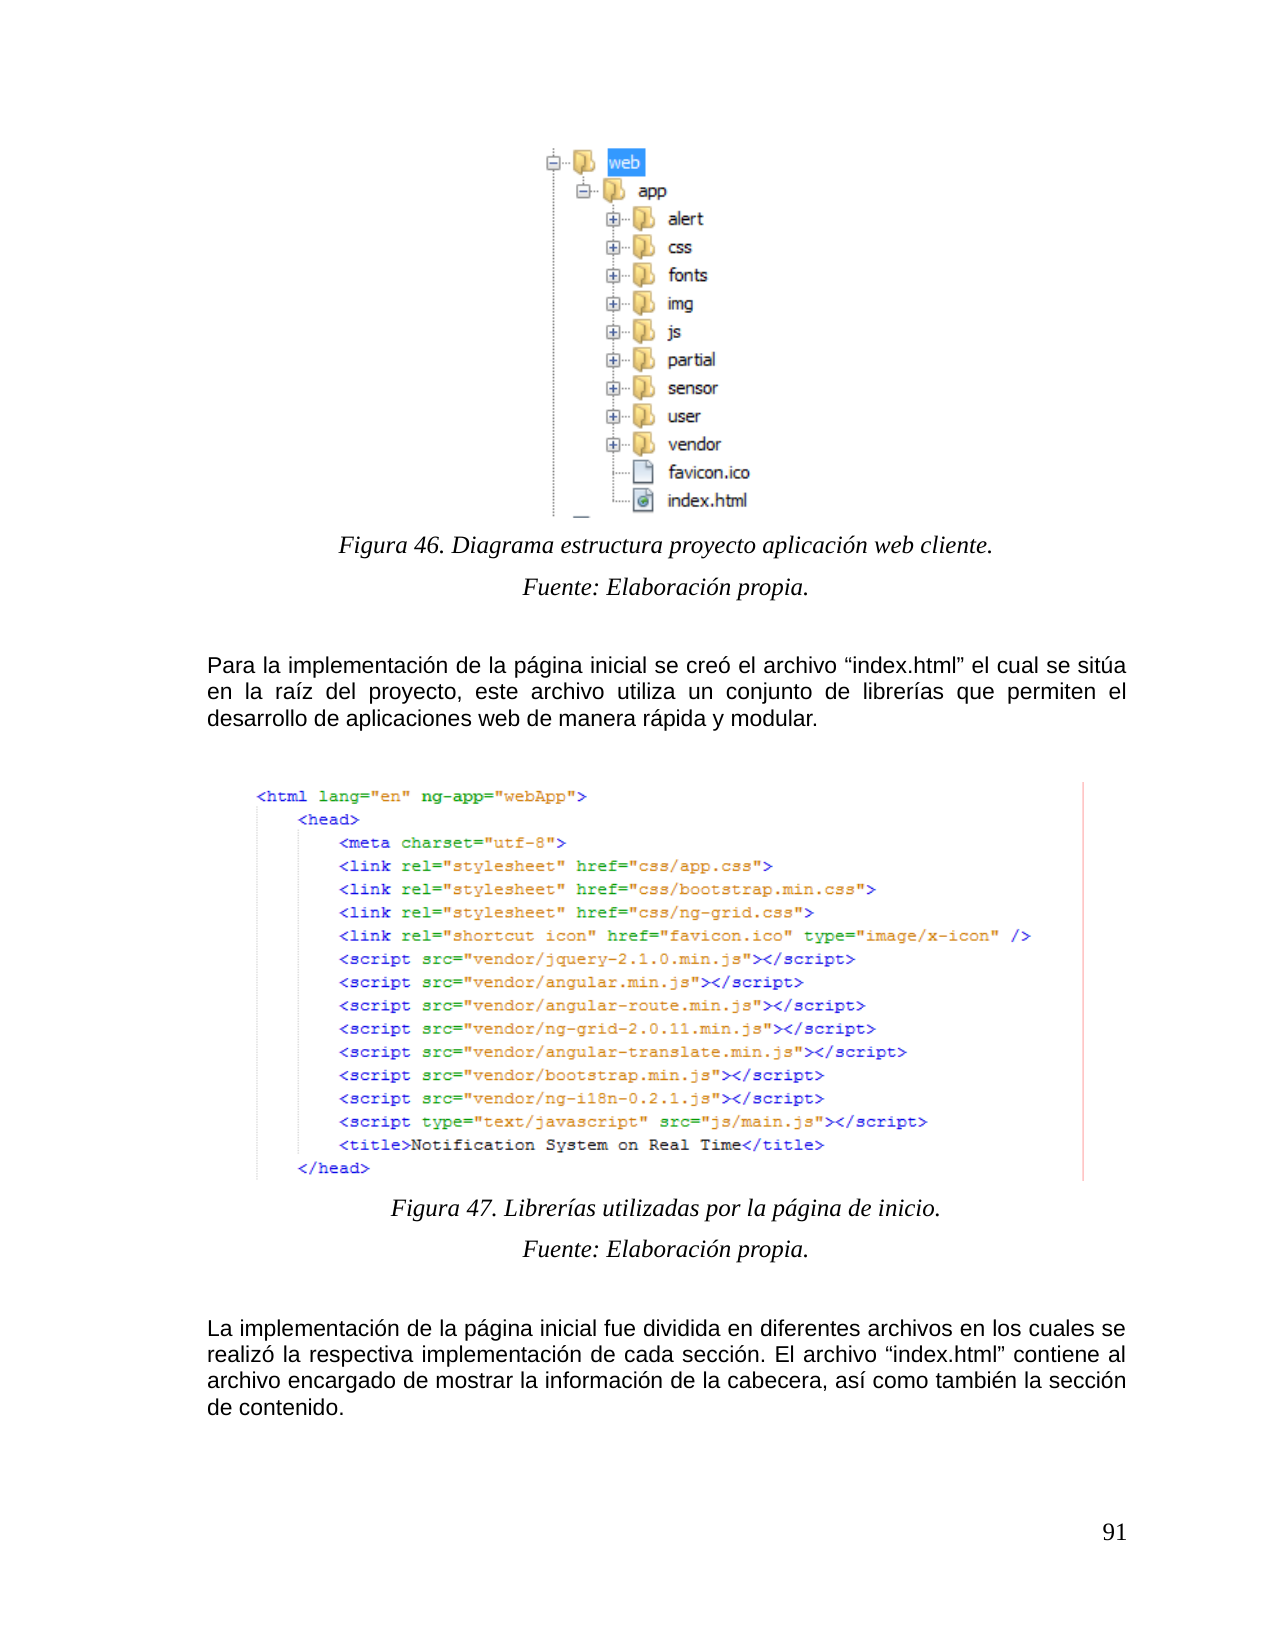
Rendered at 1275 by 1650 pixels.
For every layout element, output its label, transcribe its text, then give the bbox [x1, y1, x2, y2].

text Fuente: Elaboración propia. [207, 1234, 1127, 1263]
picture [250, 782, 1084, 1181]
text Para la implementación de la página inicial se creó el archivo “index.html” el cual se sitúa en la raíz del proyecto, este archivo utiliza un conjunto de librerías que permiten el desarrollo de aplicaciones web de manera rápida y modular. [207, 652, 1127, 731]
text Figura 47. Librerías utilizadas por la página de inicio. [207, 1193, 1127, 1222]
picture [531, 147, 803, 518]
text Fuente: Elaboración propia. [207, 572, 1127, 601]
text La implementación de la página inicial fue dividida en diferentes archivos en los cuales se realizó la respectiva implementación de cada sección. El archivo “index.html” contiene al archivo encargado de mostrar la información de la cabecera, así como también la sección de contenido. [207, 1314, 1127, 1420]
text Figura 46. Diagrama estructura proyecto aplicación web cliente. [207, 531, 1127, 559]
